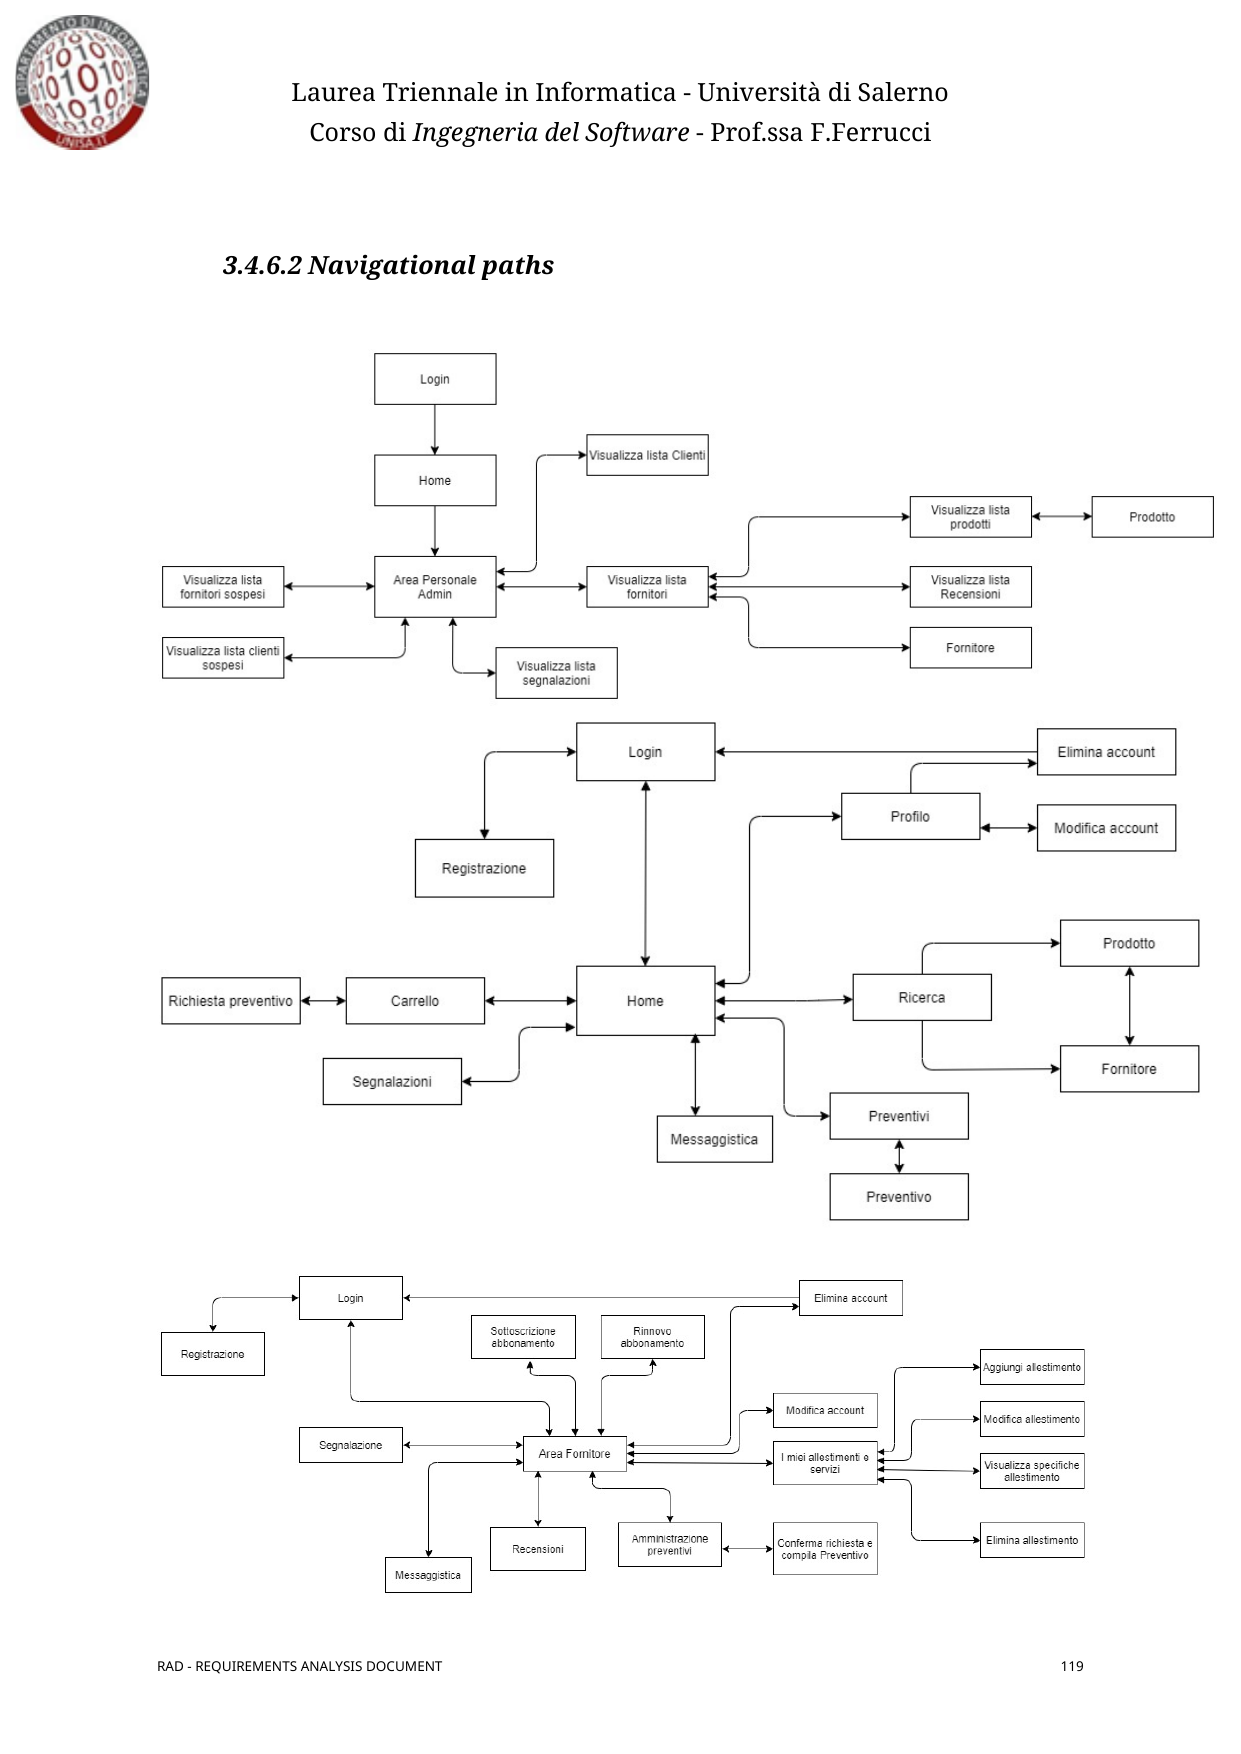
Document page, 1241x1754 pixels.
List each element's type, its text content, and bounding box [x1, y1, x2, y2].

picture [15, 15, 150, 150]
picture [150, 1266, 1091, 1600]
picture [150, 711, 1211, 1232]
subtitle 3.4.6.2 Navigational paths [223, 248, 1090, 282]
picture [150, 342, 1222, 708]
